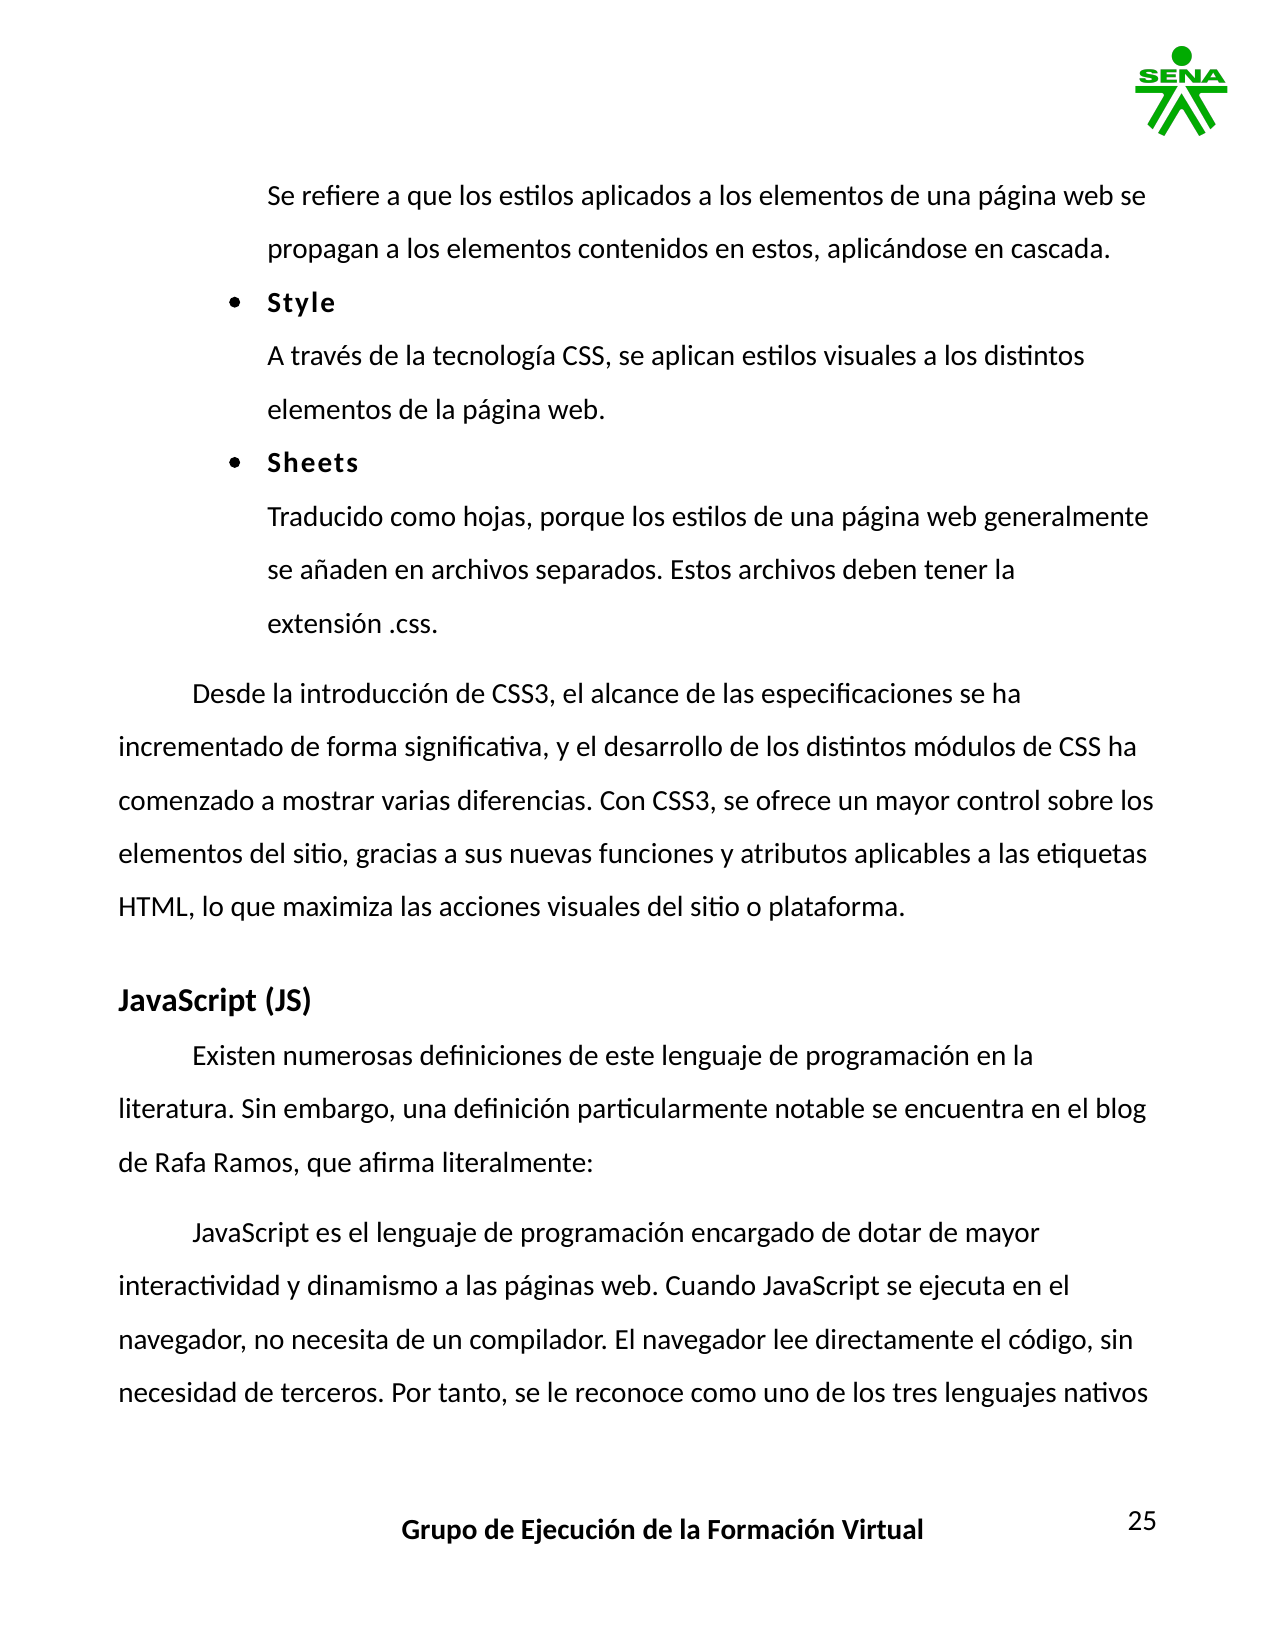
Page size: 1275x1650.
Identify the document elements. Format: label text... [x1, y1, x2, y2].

list Style [229, 284, 1157, 320]
text Existen numerosas definiciones de este lenguaje de programación en la literatura. Sin embargo, una definición particularmente notable se encuentra en el blog de Rafa Ramos, que afirma literalmente: [118, 1037, 1157, 1179]
subtitle JavaScript (JS) [118, 979, 1157, 1020]
list A través de la tecnología CSS, se aplican estilos visuales a los distintos elementos de la página web. [267, 337, 1157, 427]
list Sheets [229, 444, 1157, 480]
picture [1135, 46, 1228, 136]
list Traducido como hojas, porque los estilos de una página web generalmente se añaden en archivos separados. Estos archivos deben tener la extensión .css. [267, 498, 1157, 640]
text Desde la introducción de CSS3, el alcance de las especificaciones se ha incrementado de forma significativa, y el desarrollo de los distintos módulos de CSS ha comenzado a mostrar varias diferencias. Con CSS3, se ofrece un mayor control sobre los elementos del sitio, gracias a sus nuevas funciones y atributos aplicables a las etiquetas HTML, lo que maximiza las acciones visuales del sitio o plataforma. [118, 675, 1157, 924]
list Se refiere a que los estilos aplicados a los elementos de una página web se propagan a los elementos contenidos en estos, aplicándose en cascada. [267, 177, 1157, 266]
